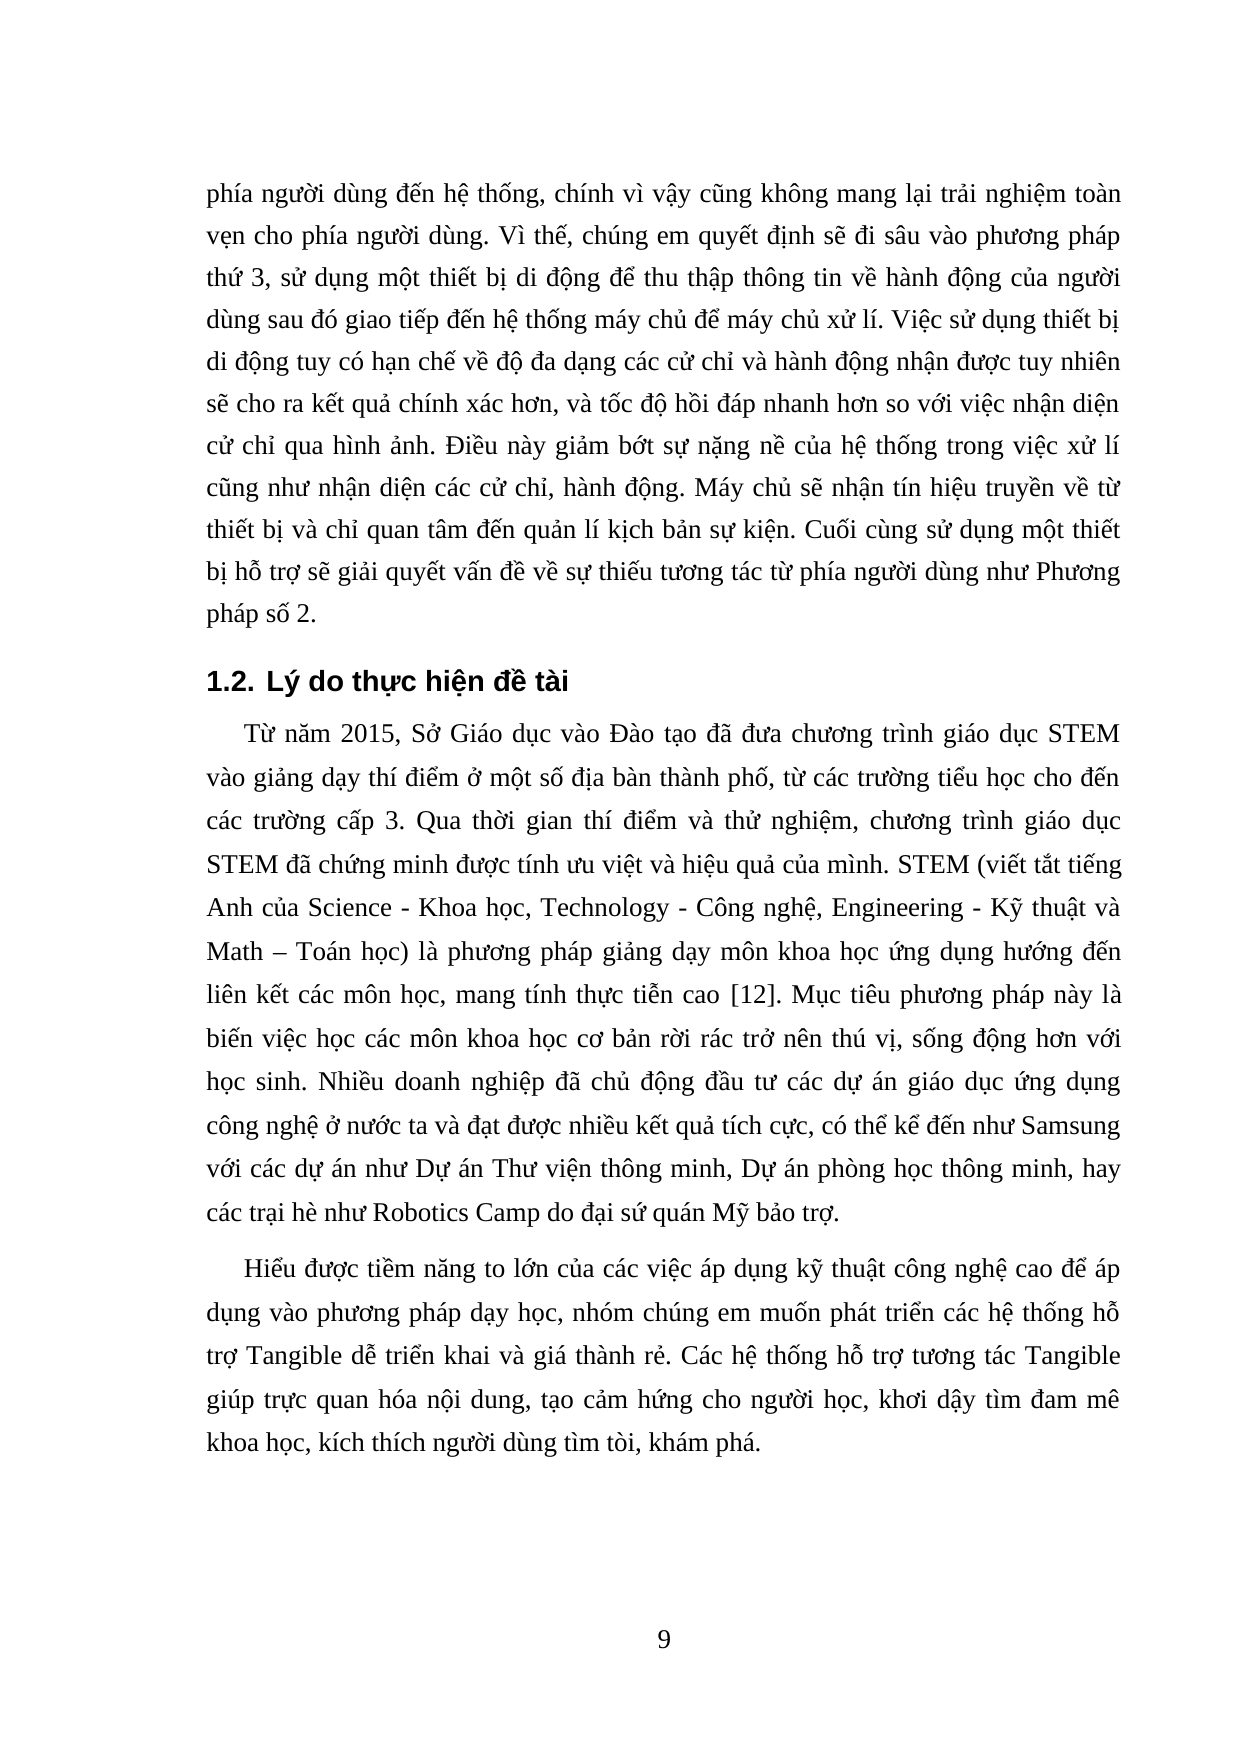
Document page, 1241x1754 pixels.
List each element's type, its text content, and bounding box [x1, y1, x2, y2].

subtitle Lý do thực hiện đề tài [206, 664, 1122, 697]
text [206, 177, 1122, 628]
text Từ năm 2015, Sở Giáo dục vào Đào tạo đã đưa chương trình giáo dục STEM vào giảng dạy thí điểm ở một số địa bàn thành phố, từ các trường tiểu học cho đến các trường cấp 3. Qua thời gian thí điểm và thử nghiệm, chương trình giáo dục STEM đã chứng minh được tính ưu việt và hiệu quả của mình. STEM (viết tắt tiếng Anh của Science - Khoa học, Technology - Công nghệ, Engineering - Kỹ thuật và Math – Toán học) là phương pháp giảng dạy môn khoa học ứng dụng hướng đến liên kết các môn học, mang tính thực tiễn cao [12]. Mục tiêu phương pháp này là biến việc học các môn khoa học cơ bản rời rác trở nên thú vị, sống động hơn với học sinh. Nhiều doanh nghiệp đã chủ động đầu tư các dự án giáo dục ứng dụng công nghệ ở nước ta và đạt được nhiều kết quả tích cực, có thể kể đến như Samsung với các dự án như Dự án Thư viện thông minh, Dự án phòng học thông minh, hay các trại hè như Robotics Camp do đại sứ quán Mỹ bảo trợ. [206, 717, 1122, 1227]
text Hiểu được tiềm năng to lớn của các việc áp dụng kỹ thuật công nghệ cao để áp dụng vào phương pháp dạy học, nhóm chúng em muốn phát triển các hệ thống hỗ trợ Tangible dễ triển khai và giá thành rẻ. Các hệ thống hỗ trợ tương tác Tangible giúp trực quan hóa nội dung, tạo cảm hứng cho người học, khơi dậy tìm đam mê khoa học, kích thích người dùng tìm tòi, khám phá. [206, 1252, 1122, 1457]
